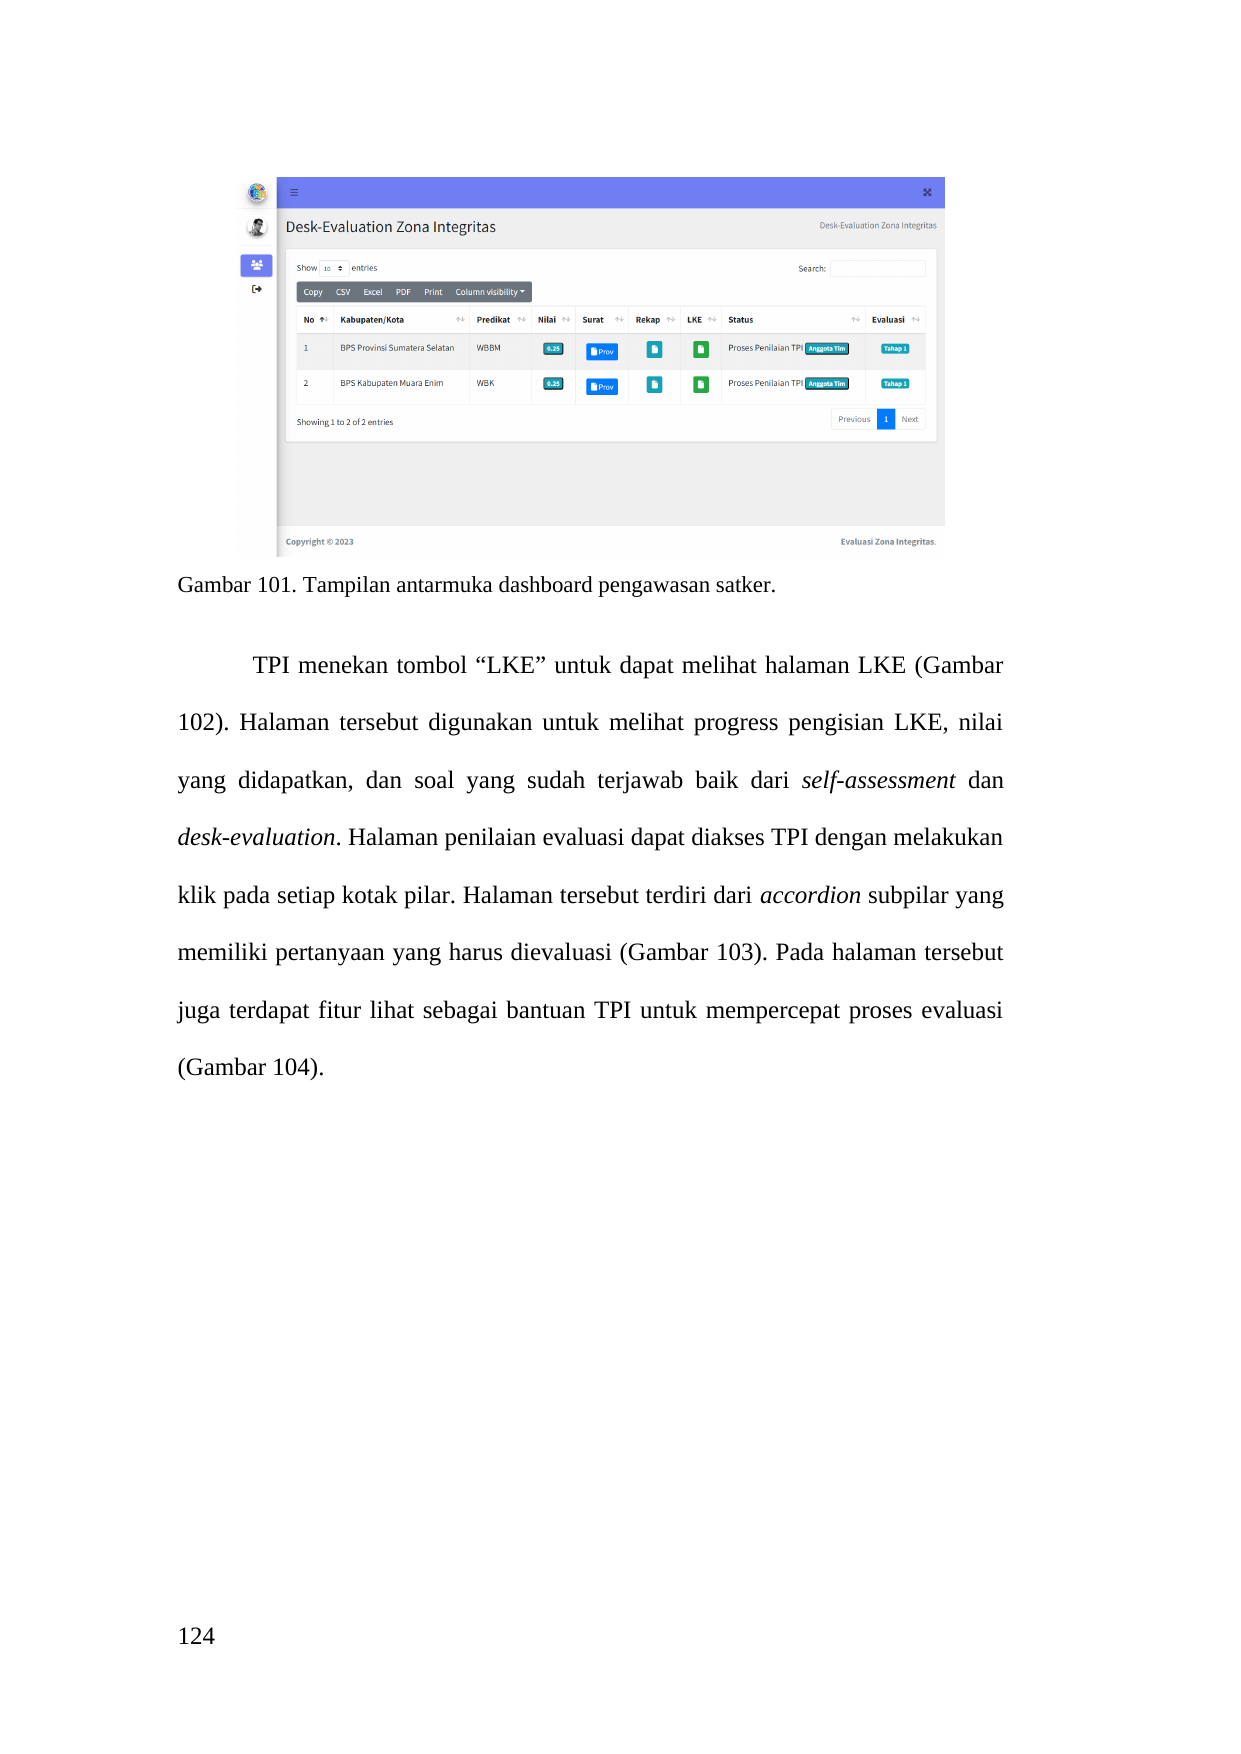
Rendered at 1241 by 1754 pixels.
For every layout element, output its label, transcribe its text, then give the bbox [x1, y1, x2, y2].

picture [236, 177, 945, 557]
text TPI menekan tombol “LKE” untuk dapat melihat halaman LKE (Gambar 102). Halaman tersebut digunakan untuk melihat progress pengisian LKE, nilai yang didapatkan, dan soal yang sudah terjawab baik dari self-assessment dan desk-evaluation. Halaman penilaian evaluasi dapat diakses TPI dengan melakukan klik pada setiap kotak pilar. Halaman tersebut terdiri dari accordion subpilar yang memiliki pertanyaan yang harus dievaluasi (Gambar 103). Pada halaman tersebut juga terdapat fitur lihat sebagai bantuan TPI untuk mempercepat proses evaluasi (Gambar 104). [177, 650, 1004, 1081]
text Gambar 101. Tampilan antarmuka dashboard pengawasan satker. [177, 571, 1004, 597]
